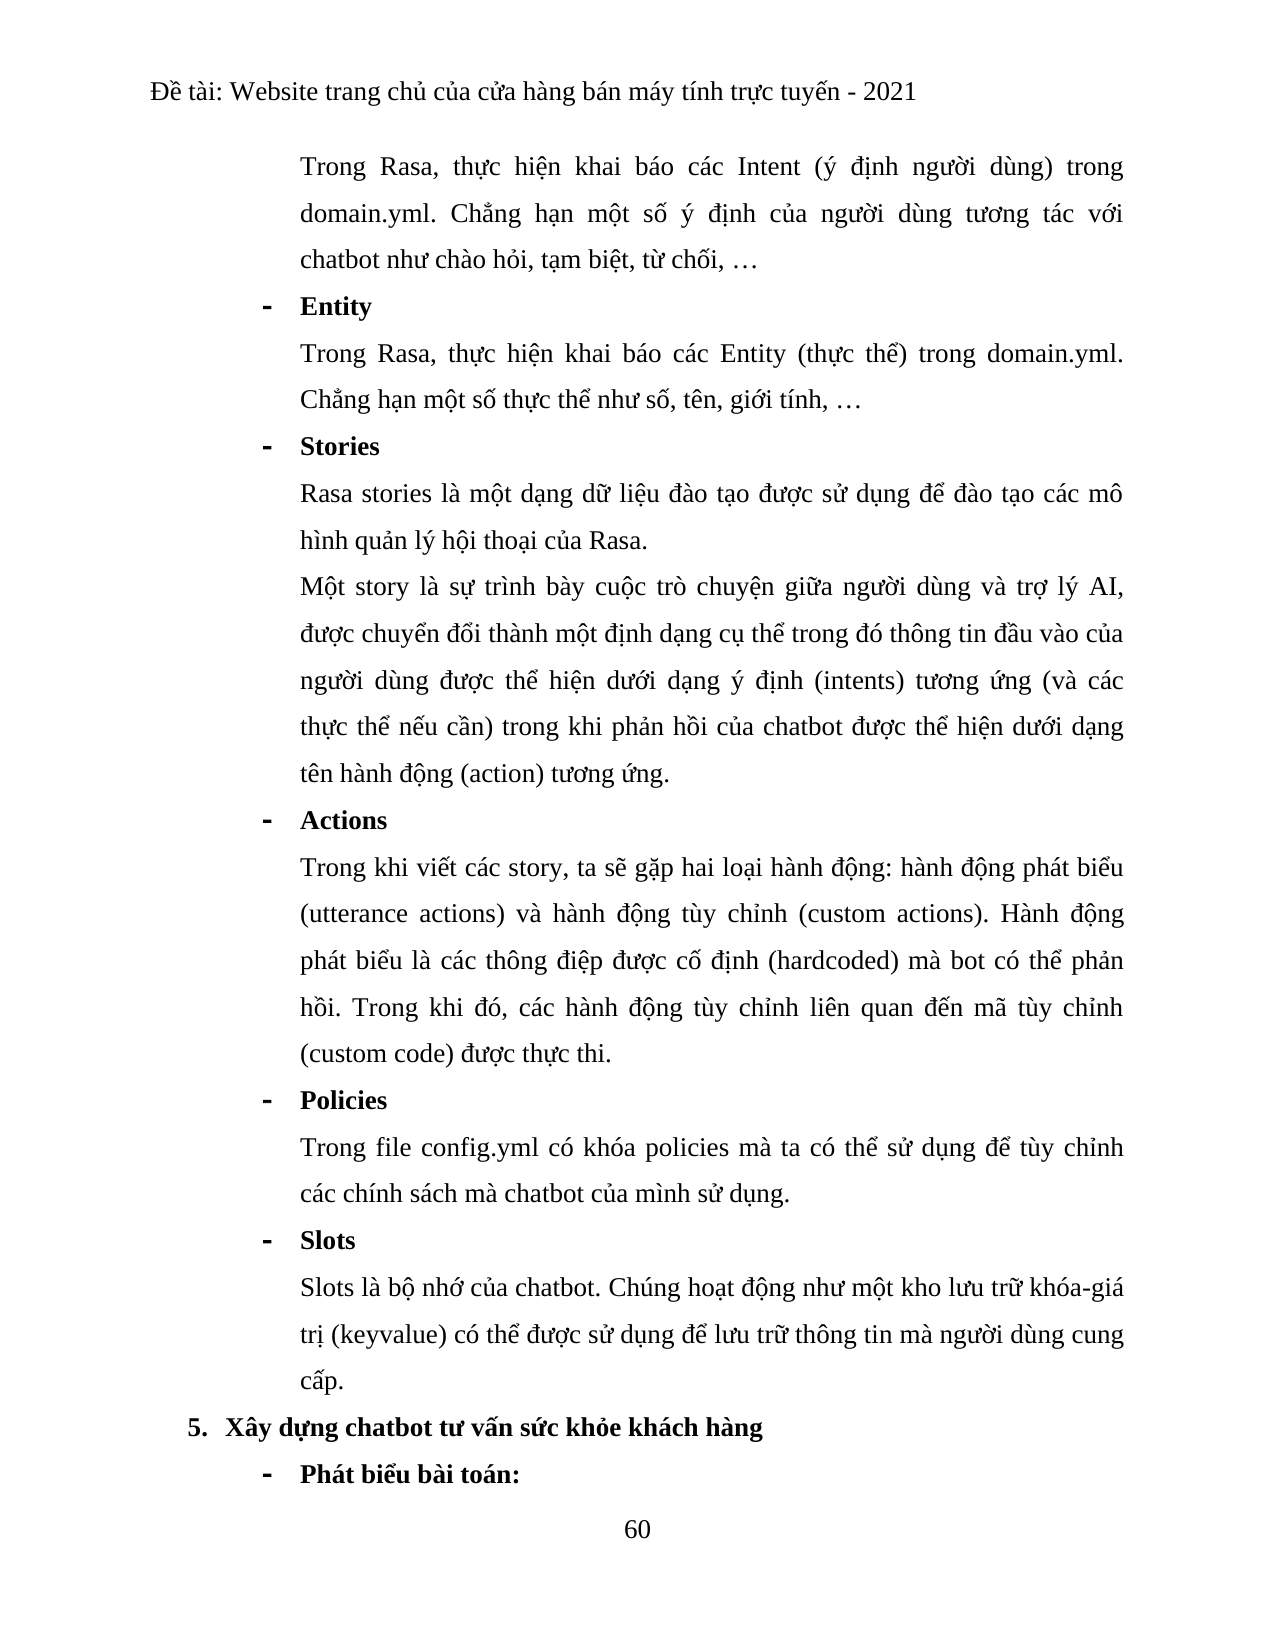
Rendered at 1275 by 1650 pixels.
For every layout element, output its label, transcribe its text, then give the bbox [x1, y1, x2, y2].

list Stories [262, 430, 1125, 461]
list Trong khi viết các story, ta sẽ gặp hai loại hành động: hành động phát biểu (utterance actions) và hành động tùy chỉnh (custom actions). Hành động phát biểu là các thông điệp được cố định (hardcoded) mà bot có thể phản hồi. Trong khi đó, các hành động tùy chỉnh liên quan đến mã tùy chỉnh (custom code) được thực thi. [300, 851, 1125, 1068]
list Trong Rasa, thực hiện khai báo các Entity (thực thể) trong domain.yml. Chẳng hạn một số thực thể như số, tên, giới tính, … [300, 337, 1125, 415]
list Slots [262, 1224, 1125, 1255]
list Xây dựng chatbot tư vấn sức khỏe khách hàng [187, 1411, 1125, 1442]
list Actions [262, 804, 1125, 835]
list Entity [262, 290, 1125, 321]
list Một story là sự trình bày cuộc trò chuyện giữa người dùng và trợ lý AI, được chuyển đổi thành một định dạng cụ thể trong đó thông tin đầu vào của người dùng được thể hiện dưới dạng ý định (intents) tương ứng (và các thực thể nếu cần) trong khi phản hồi của chatbot được thể hiện dưới dạng tên hành động (action) tương ứng. [300, 570, 1125, 788]
list Trong file config.yml có khóa policies mà ta có thể sử dụng để tùy chỉnh các chính sách mà chatbot của mình sử dụng. [300, 1131, 1125, 1209]
list Trong Rasa, thực hiện khai báo các Intent (ý định người dùng) trong domain.yml. Chẳng hạn một số ý định của người dùng tương tác với chatbot như chào hỏi, tạm biệt, từ chối, … [300, 150, 1125, 274]
list Rasa stories là một dạng dữ liệu đào tạo được sử dụng để đào tạo các mô hình quản lý hội thoại của Rasa. [300, 477, 1125, 555]
list Slots là bộ nhớ của chatbot. Chúng hoạt động như một kho lưu trữ khóa-giá trị (keyvalue) có thể được sử dụng để lưu trữ thông tin mà người dùng cung cấp. [300, 1271, 1125, 1396]
list Phát biểu bài toán: [262, 1458, 1125, 1489]
list Policies [262, 1084, 1125, 1115]
